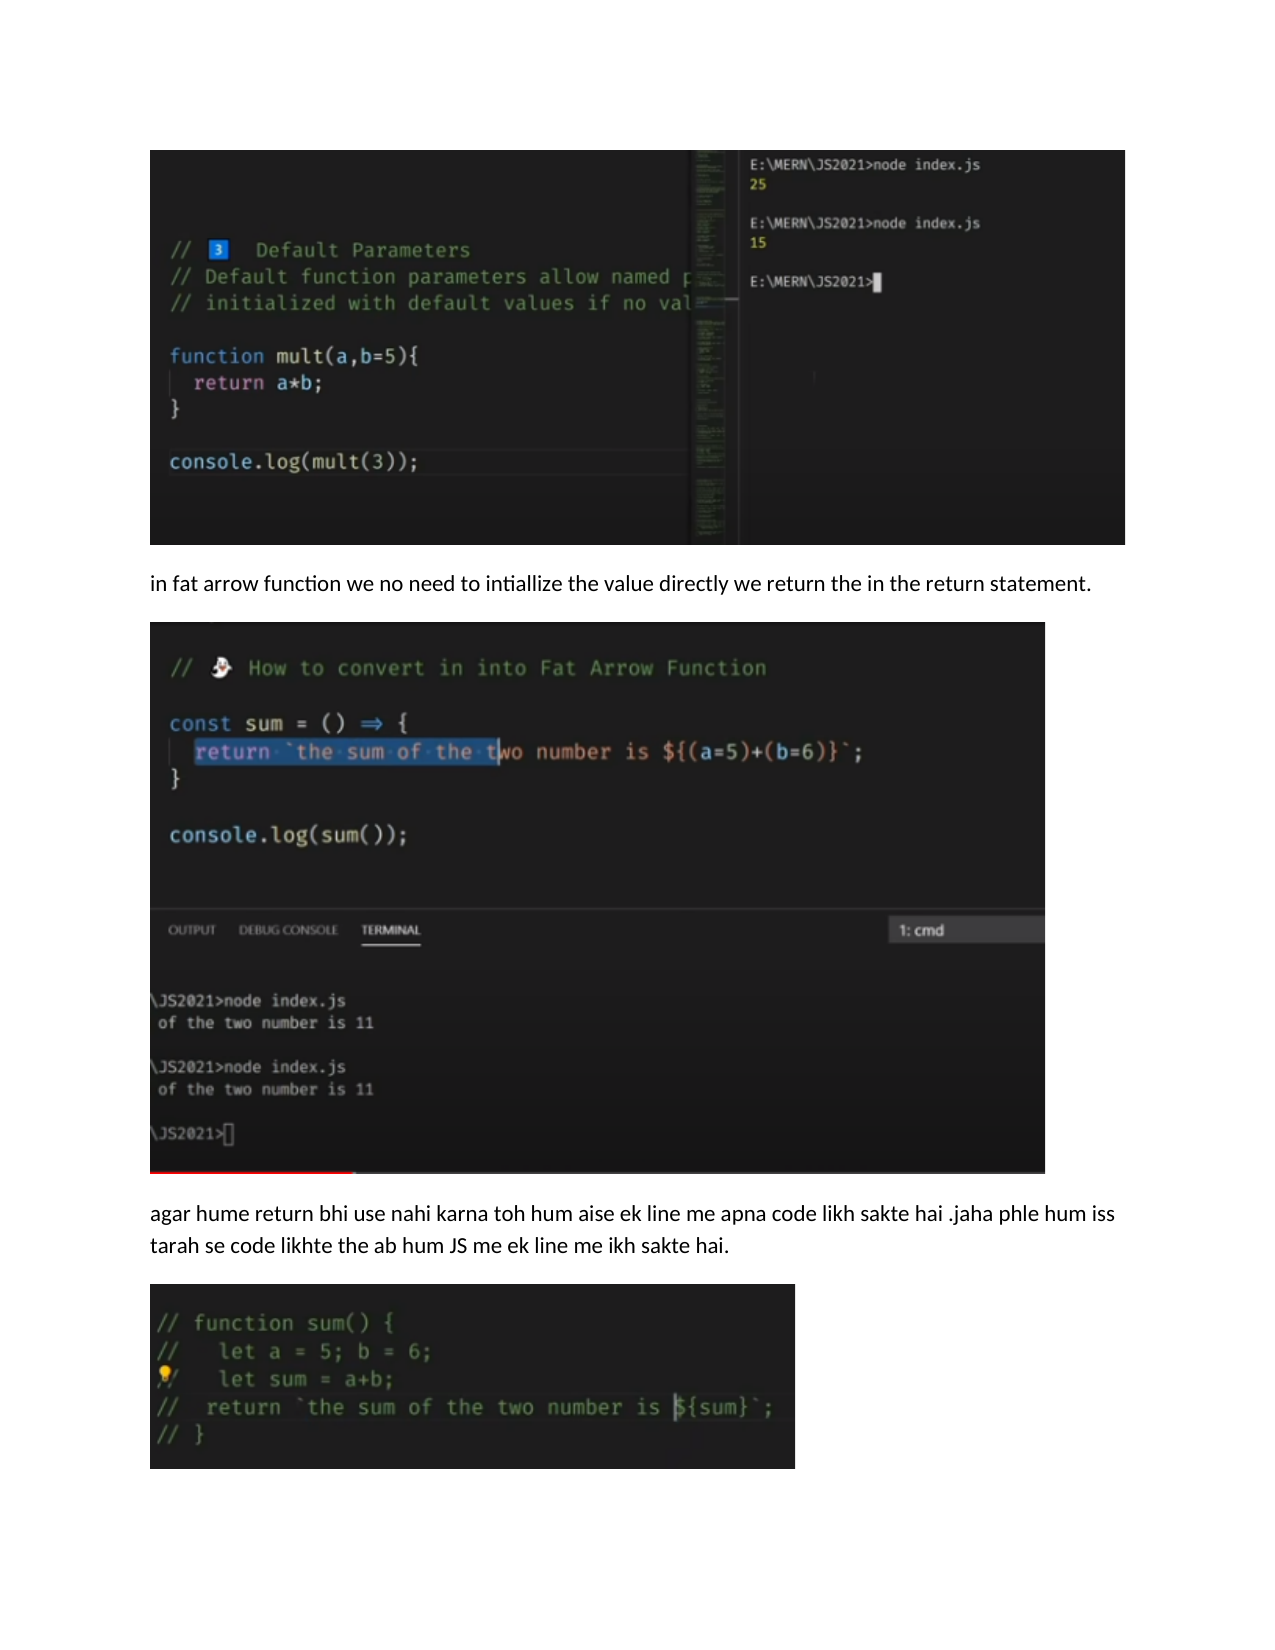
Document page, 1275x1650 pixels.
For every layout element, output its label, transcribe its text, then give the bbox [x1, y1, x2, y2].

text in fat arrow function we no need to intiallize the value directly we return the in the return statement. [150, 569, 1125, 597]
picture [150, 622, 1046, 1174]
text agar hume return bhi use nahi karna toh hum aise ek line me apna code likh sakte hai .jaha phle hum iss tarah se code likhte the ab hum JS me ek line me ikh sakte hai. [150, 1199, 1125, 1259]
picture [150, 150, 1125, 545]
picture [150, 1284, 796, 1469]
